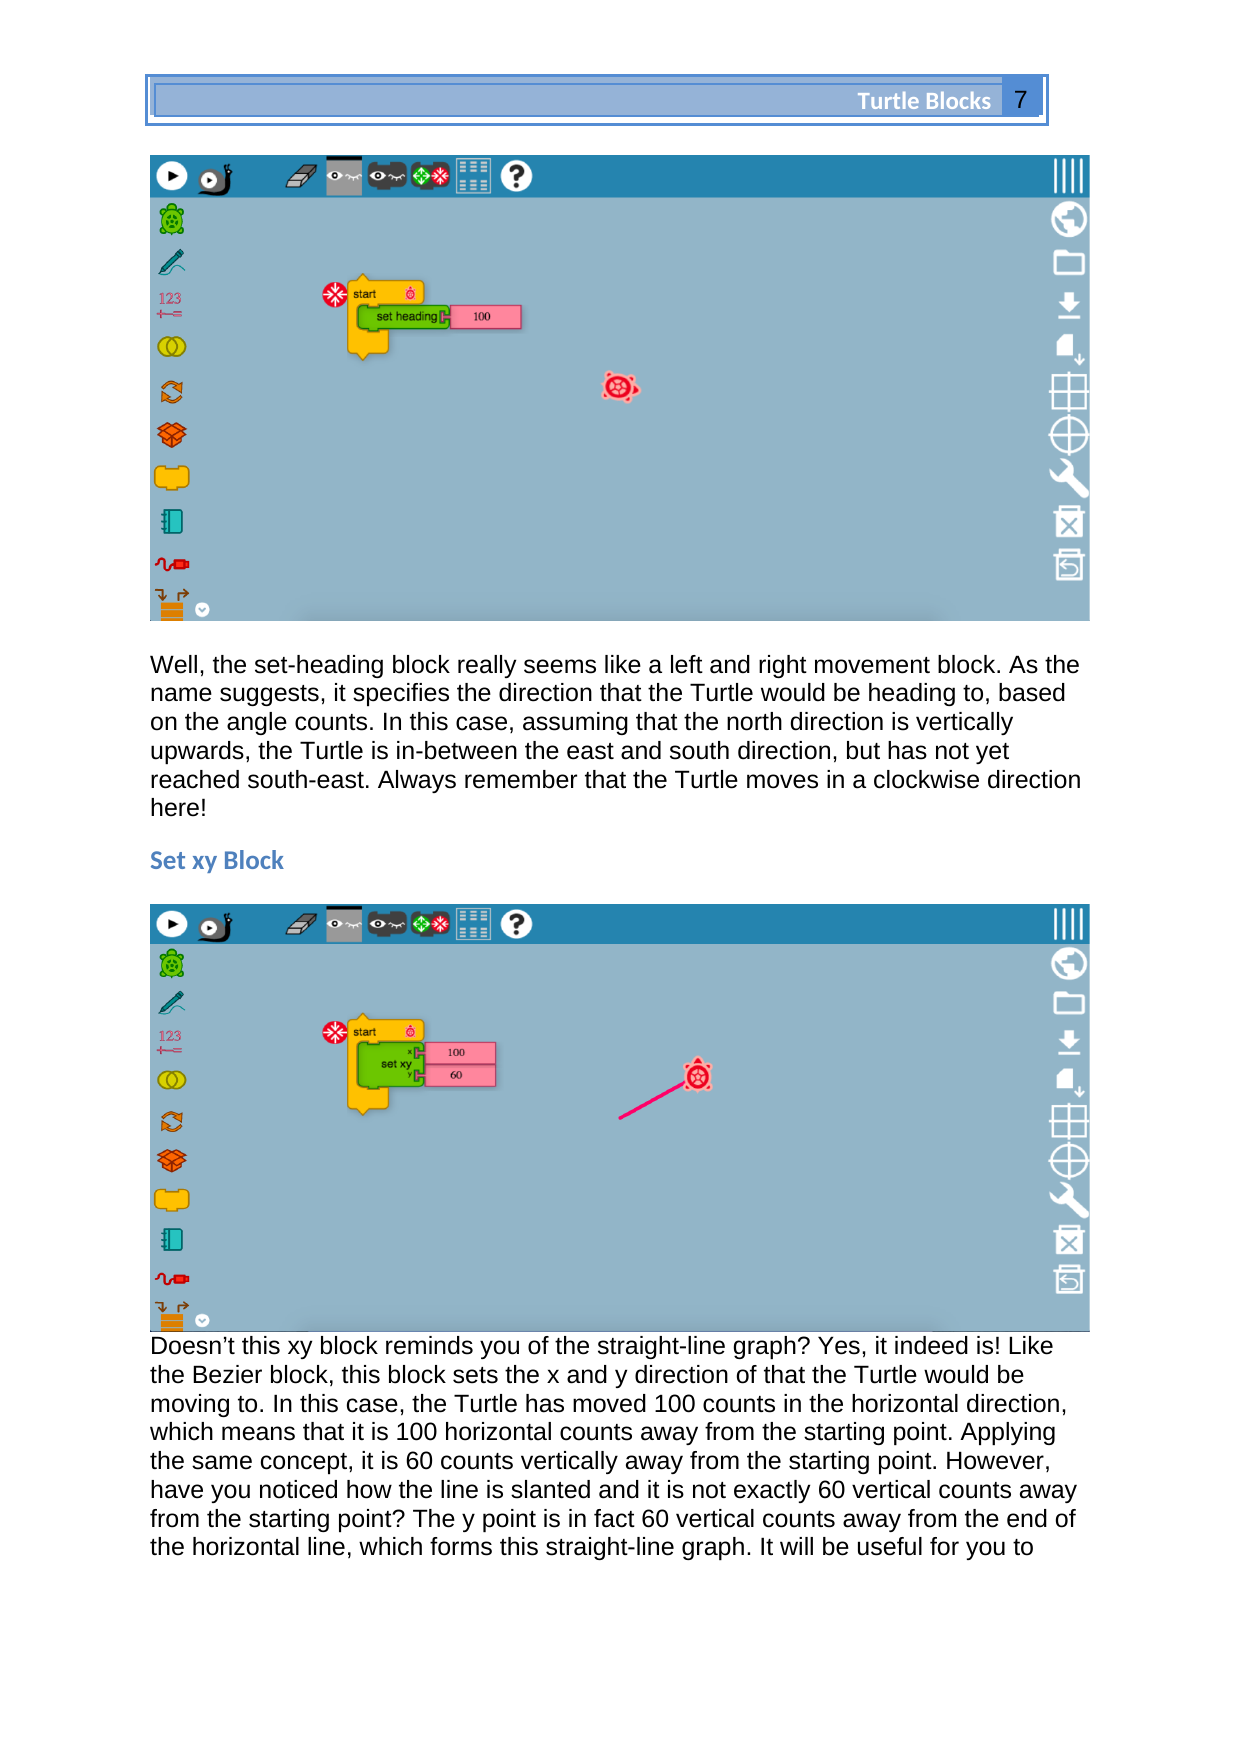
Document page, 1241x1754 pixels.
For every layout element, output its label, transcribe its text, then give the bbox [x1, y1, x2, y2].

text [150, 1332, 1090, 1561]
picture [150, 155, 1090, 621]
picture [150, 904, 1090, 1332]
text Well, the set-heading block really seems like a left and right movement block. As the name suggests, it specifies the direction that the Turtle would be heading to, based on the angle counts. In this case, assuming that the north direction is vertically upwards, the Turtle is in-between the east and south direction, but has not yet reached south-east. Always remember that the Turtle moves in a clockwise direction here! [150, 649, 1090, 822]
subtitle Set xy Block [150, 843, 1090, 876]
